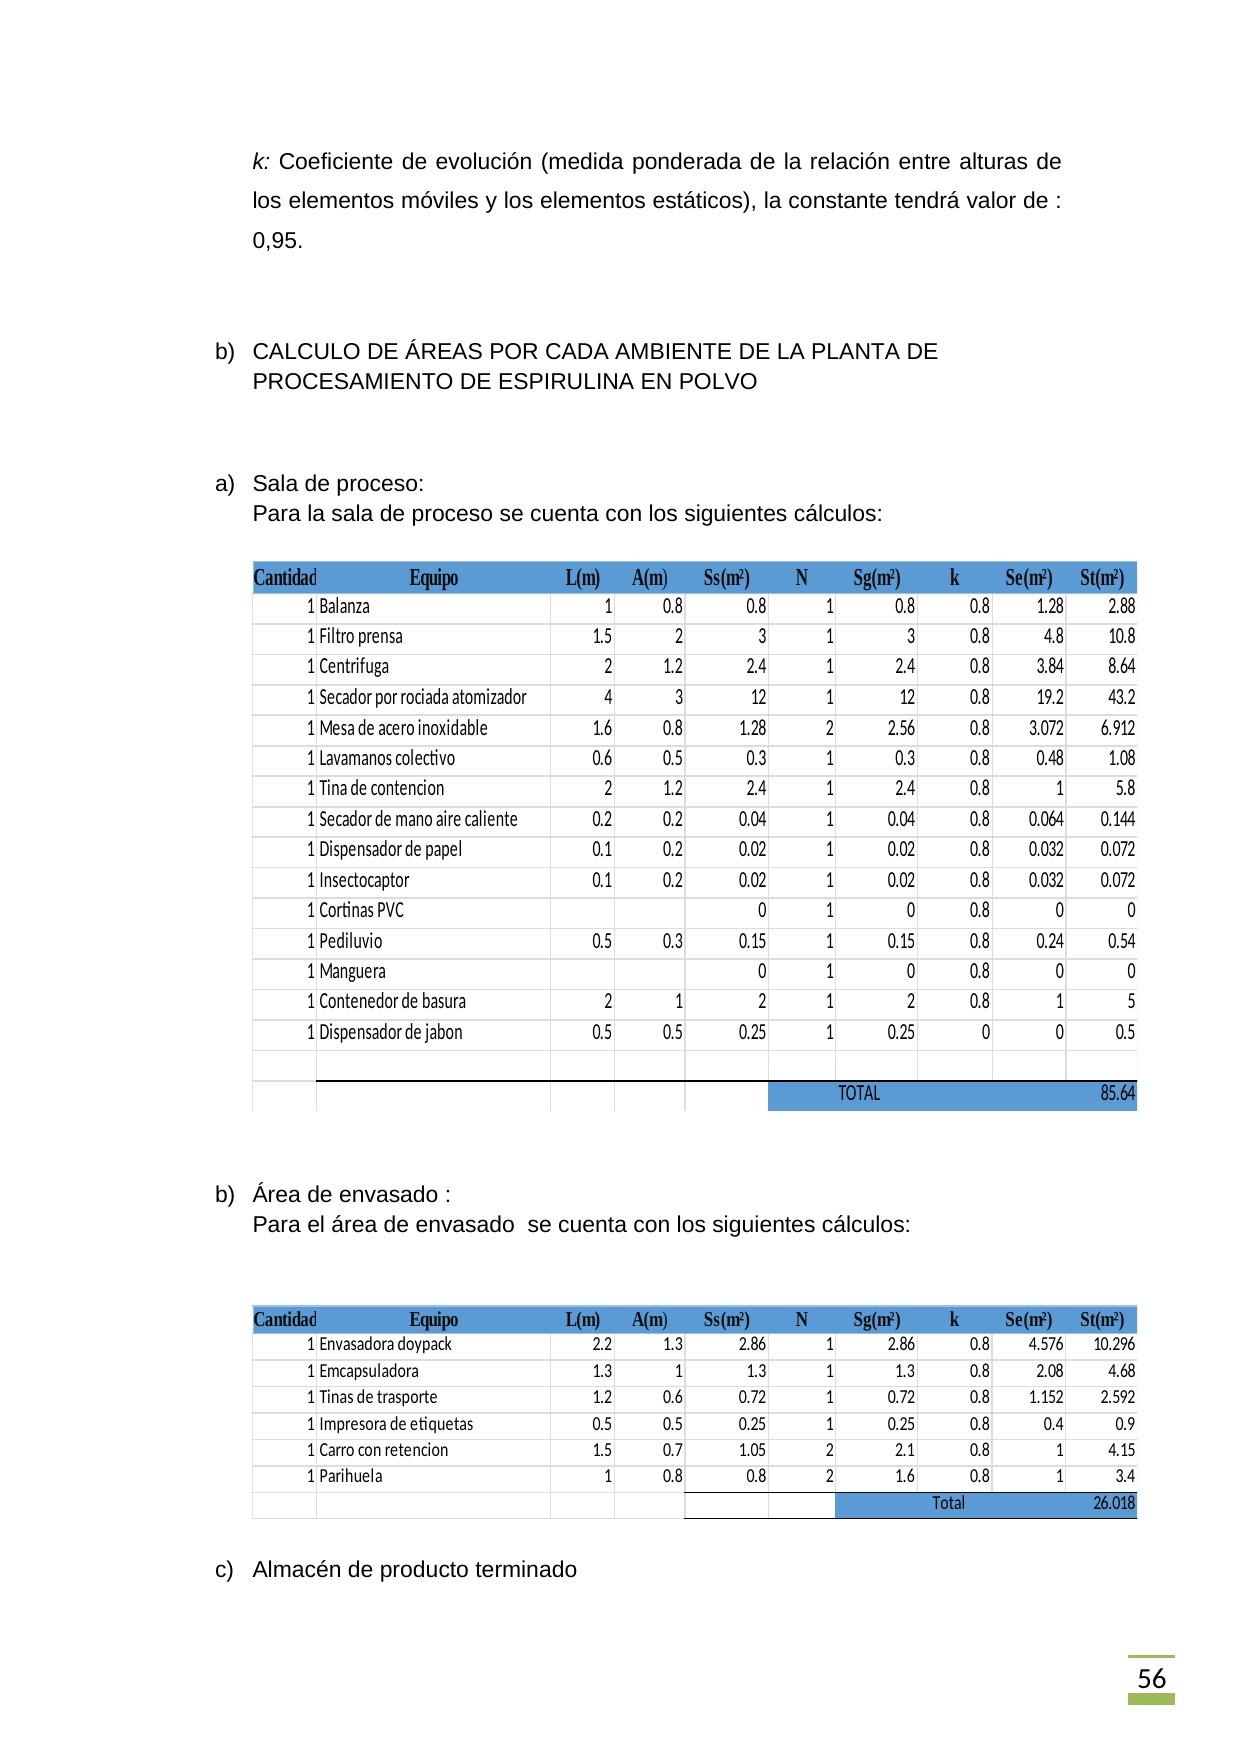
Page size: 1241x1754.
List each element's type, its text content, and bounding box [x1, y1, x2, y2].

list Para el área de envasado se cuenta con los siguientes cálculos: [252, 1211, 1063, 1237]
list Sala de proceso: [215, 470, 1063, 497]
list CALCULO DE ÁREAS POR CADA AMBIENTE DE LA PLANTA DE PROCESAMIENTO DE ESPIRULINA EN POLVO [215, 338, 1063, 394]
list Para la sala de proceso se cuenta con los siguientes cálculos: [252, 500, 1063, 527]
list Área de envasado : [215, 1181, 1063, 1207]
list k: Coeficiente de evolución (medida ponderada de la relación entre alturas de los elementos móviles y los elementos estáticos), la constante tendrá valor de : 0,95. [252, 148, 1063, 253]
list Almacén de producto terminado [215, 1556, 1063, 1582]
